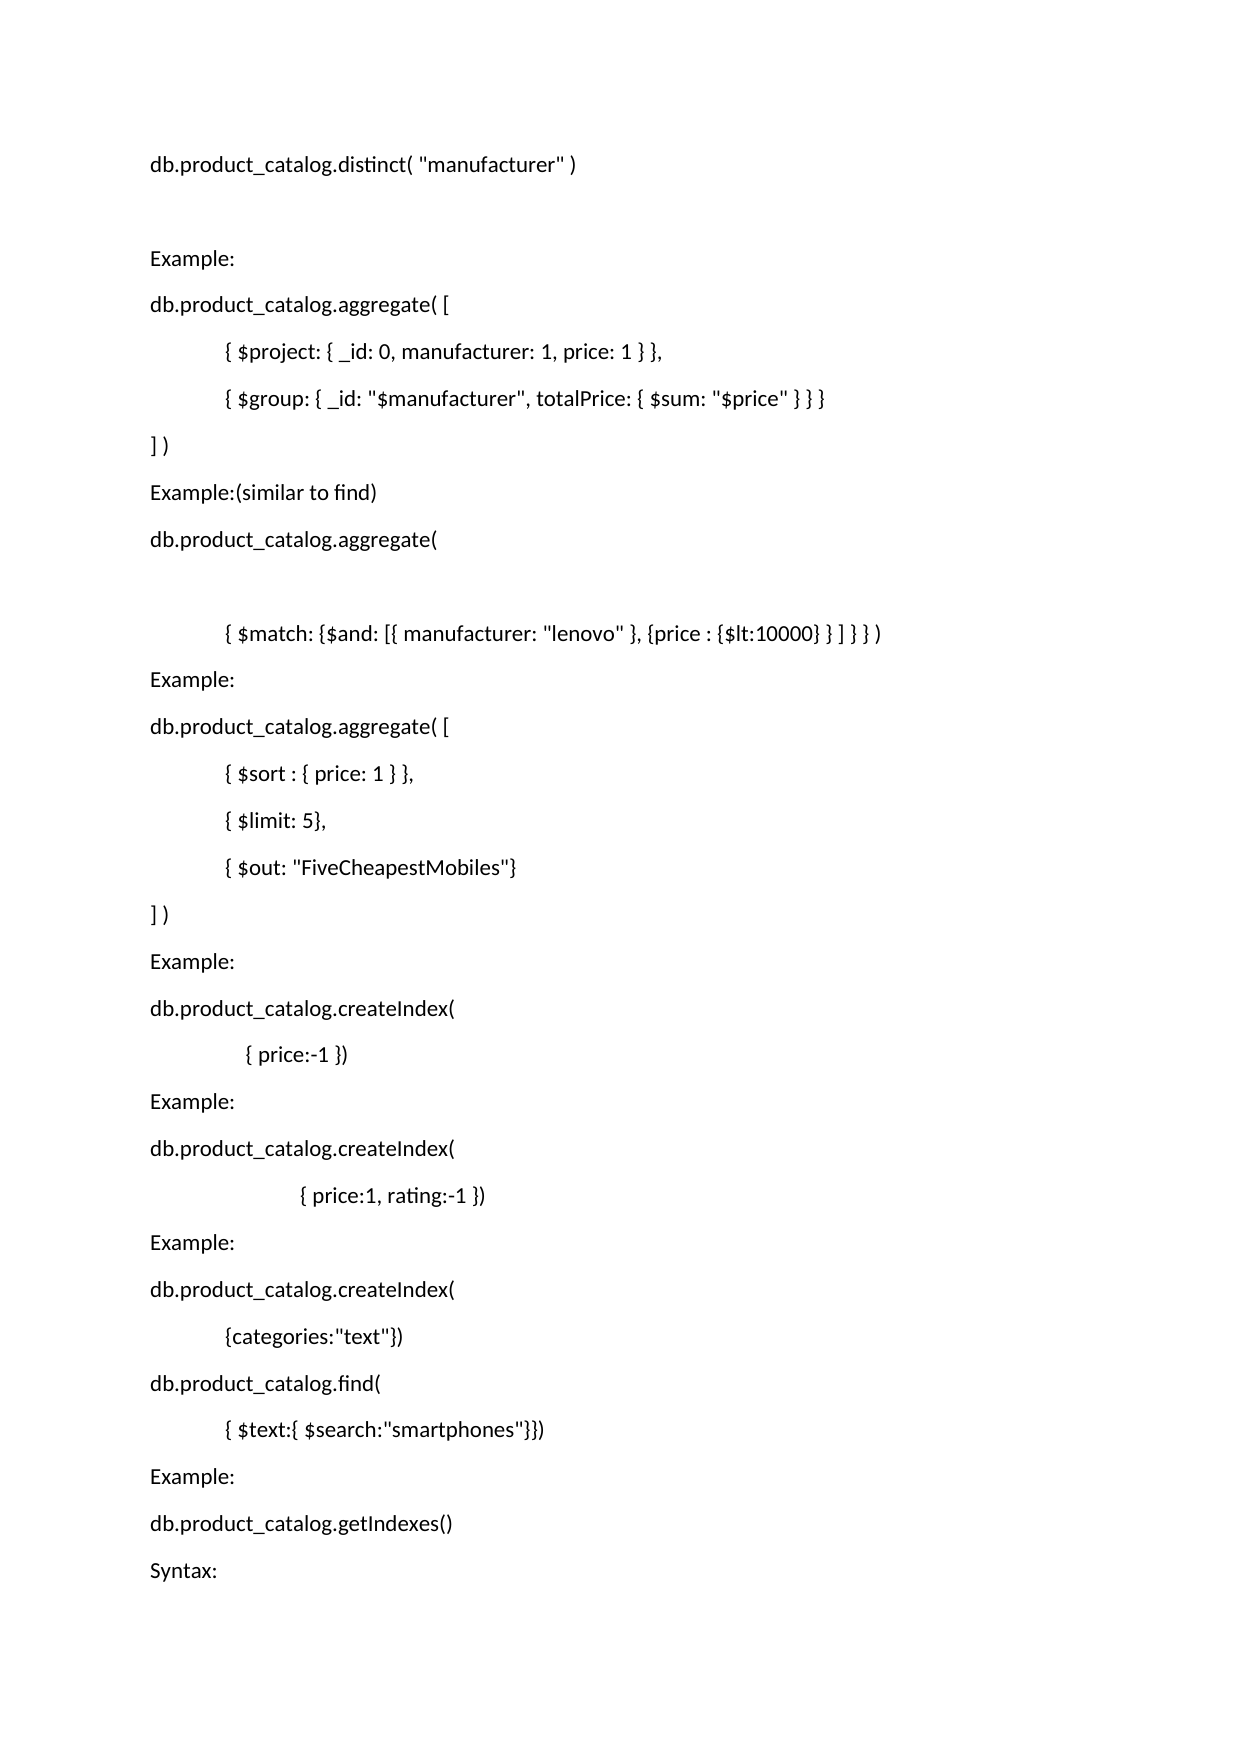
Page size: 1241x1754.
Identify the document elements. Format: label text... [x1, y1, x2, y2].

text ] ) [150, 900, 1090, 928]
text db.product_catalog.createIndex( [150, 1134, 1090, 1162]
text ] ) [150, 431, 1090, 459]
text { $text:{ $search:"smartphones"}}) [150, 1416, 1090, 1444]
text Example: [150, 244, 1090, 272]
text db.product_catalog.aggregate( [ [150, 291, 1090, 319]
text { $project: { _id: 0, manufacturer: 1, price: 1 } }, [150, 337, 1090, 366]
text db.product_catalog.aggregate( [ [150, 712, 1090, 741]
text { $match: {$and: [{ manufacturer: "lenovo" }, {price : {$lt:10000} } ] } } ) [150, 619, 1090, 647]
text { $limit: 5}, [150, 806, 1090, 834]
text db.product_catalog.distinct( "manufacturer" ) [150, 150, 1090, 178]
text db.product_catalog.createIndex( [150, 994, 1090, 1022]
text { $out: "FiveCheapestMobiles"} [150, 853, 1090, 881]
text Example:(similar to find) [150, 478, 1090, 506]
text Example: [150, 1462, 1090, 1491]
text Example: [150, 666, 1090, 694]
text db.product_catalog.find( [150, 1369, 1090, 1397]
text { $group: { _id: "$manufacturer", totalPrice: { $sum: "$price" } } } [150, 384, 1090, 412]
text {categories:"text"}) [150, 1322, 1090, 1350]
text { price:-1 }) [150, 1041, 1090, 1069]
text Example: [150, 1087, 1090, 1116]
text db.product_catalog.createIndex( [150, 1275, 1090, 1303]
text { price:1, rating:-1 }) [150, 1181, 1090, 1209]
text Example: [150, 947, 1090, 975]
text db.product_catalog.getIndexes() [150, 1509, 1090, 1537]
text Example: [150, 1228, 1090, 1256]
text Syntax: [150, 1556, 1090, 1584]
text db.product_catalog.aggregate( [150, 525, 1090, 553]
text { $sort : { price: 1 } }, [150, 759, 1090, 787]
